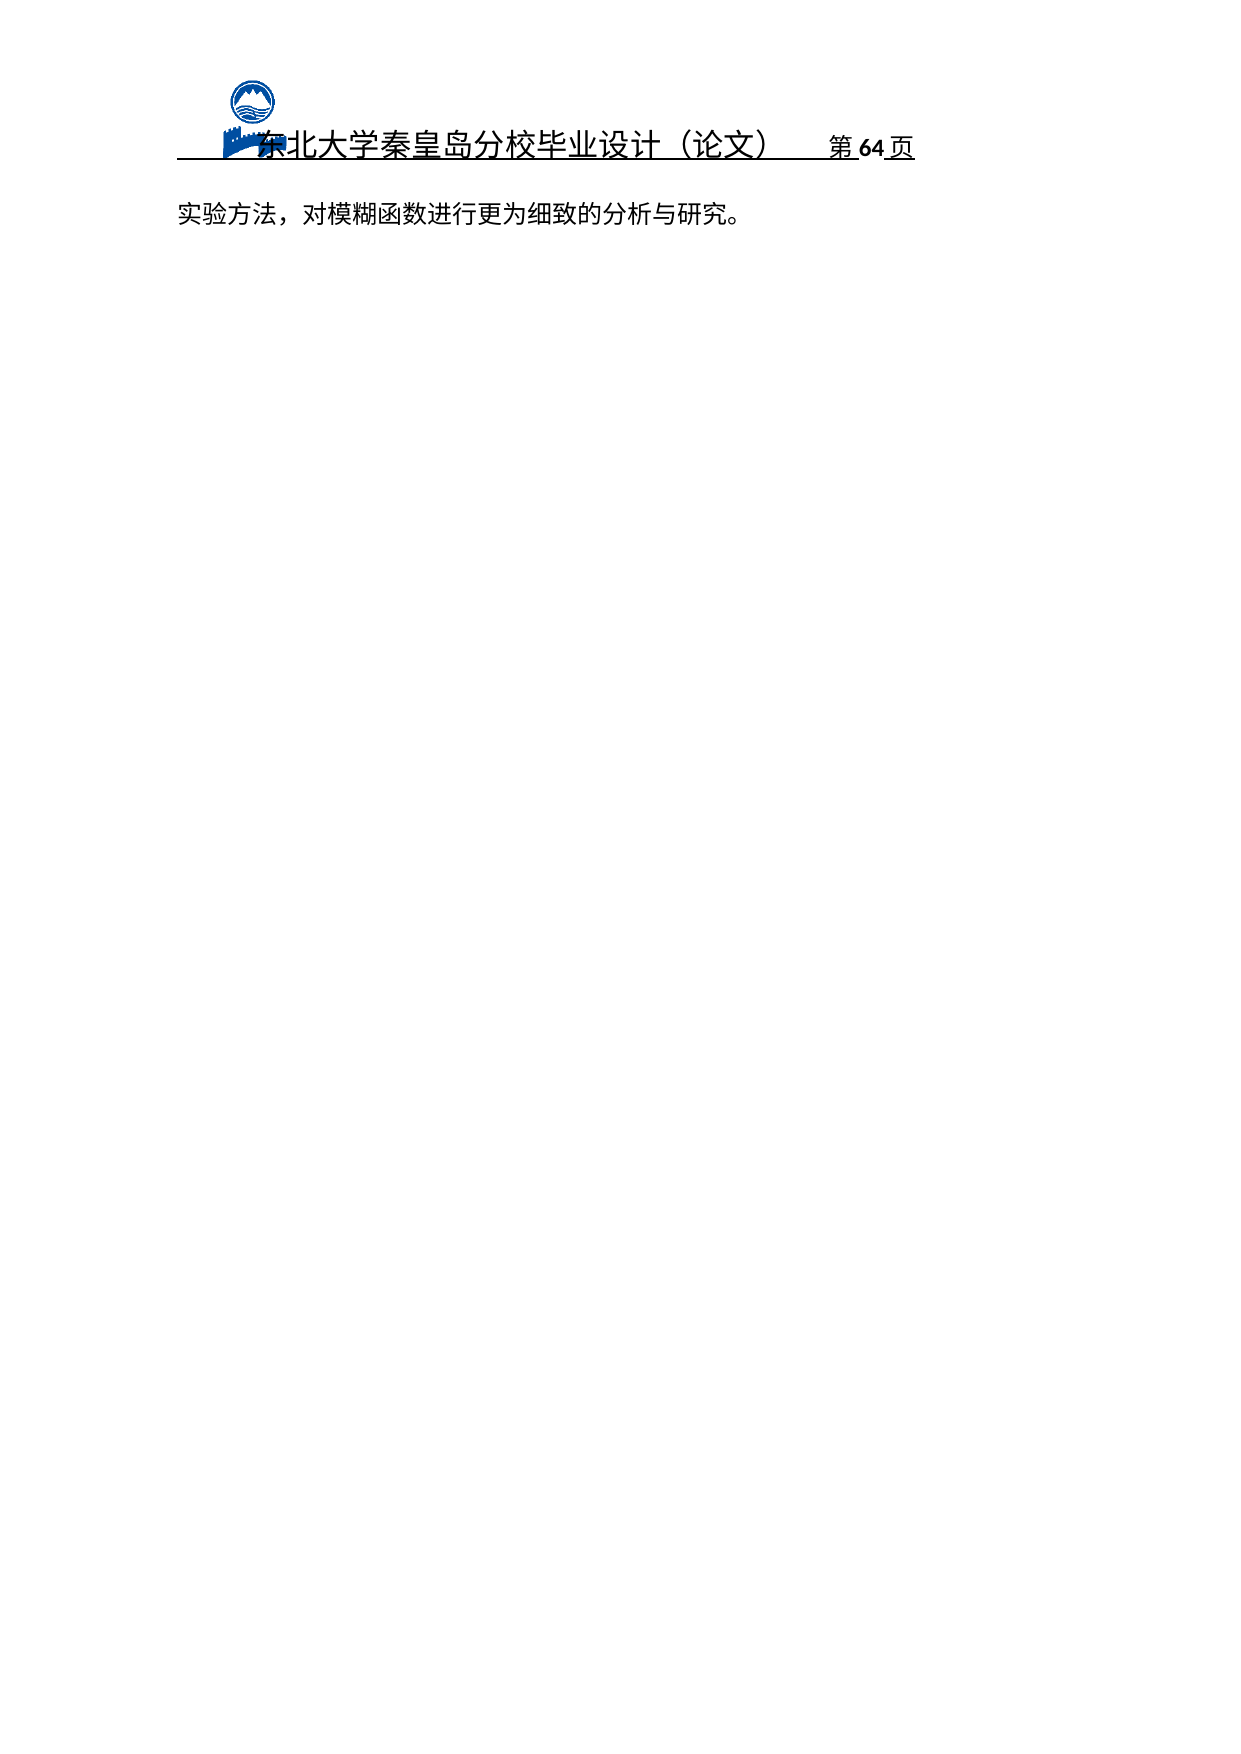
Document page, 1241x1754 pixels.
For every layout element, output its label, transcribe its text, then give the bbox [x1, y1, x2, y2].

text 通过本文的工作，对利用模糊函数对信号波形的分析有了一个相对完整的研究，分析了两种基本雷达信号。但本文的仿真设计仍有需要完善的地方，如加入了白噪声的影响后仿真的结果等等。希望在今后有机会可以利用更先进的分析方法，同时结合实验方法，对模糊函数进行更为细致的分析与研究。 [177, 178, 1122, 246]
picture [214, 79, 292, 158]
